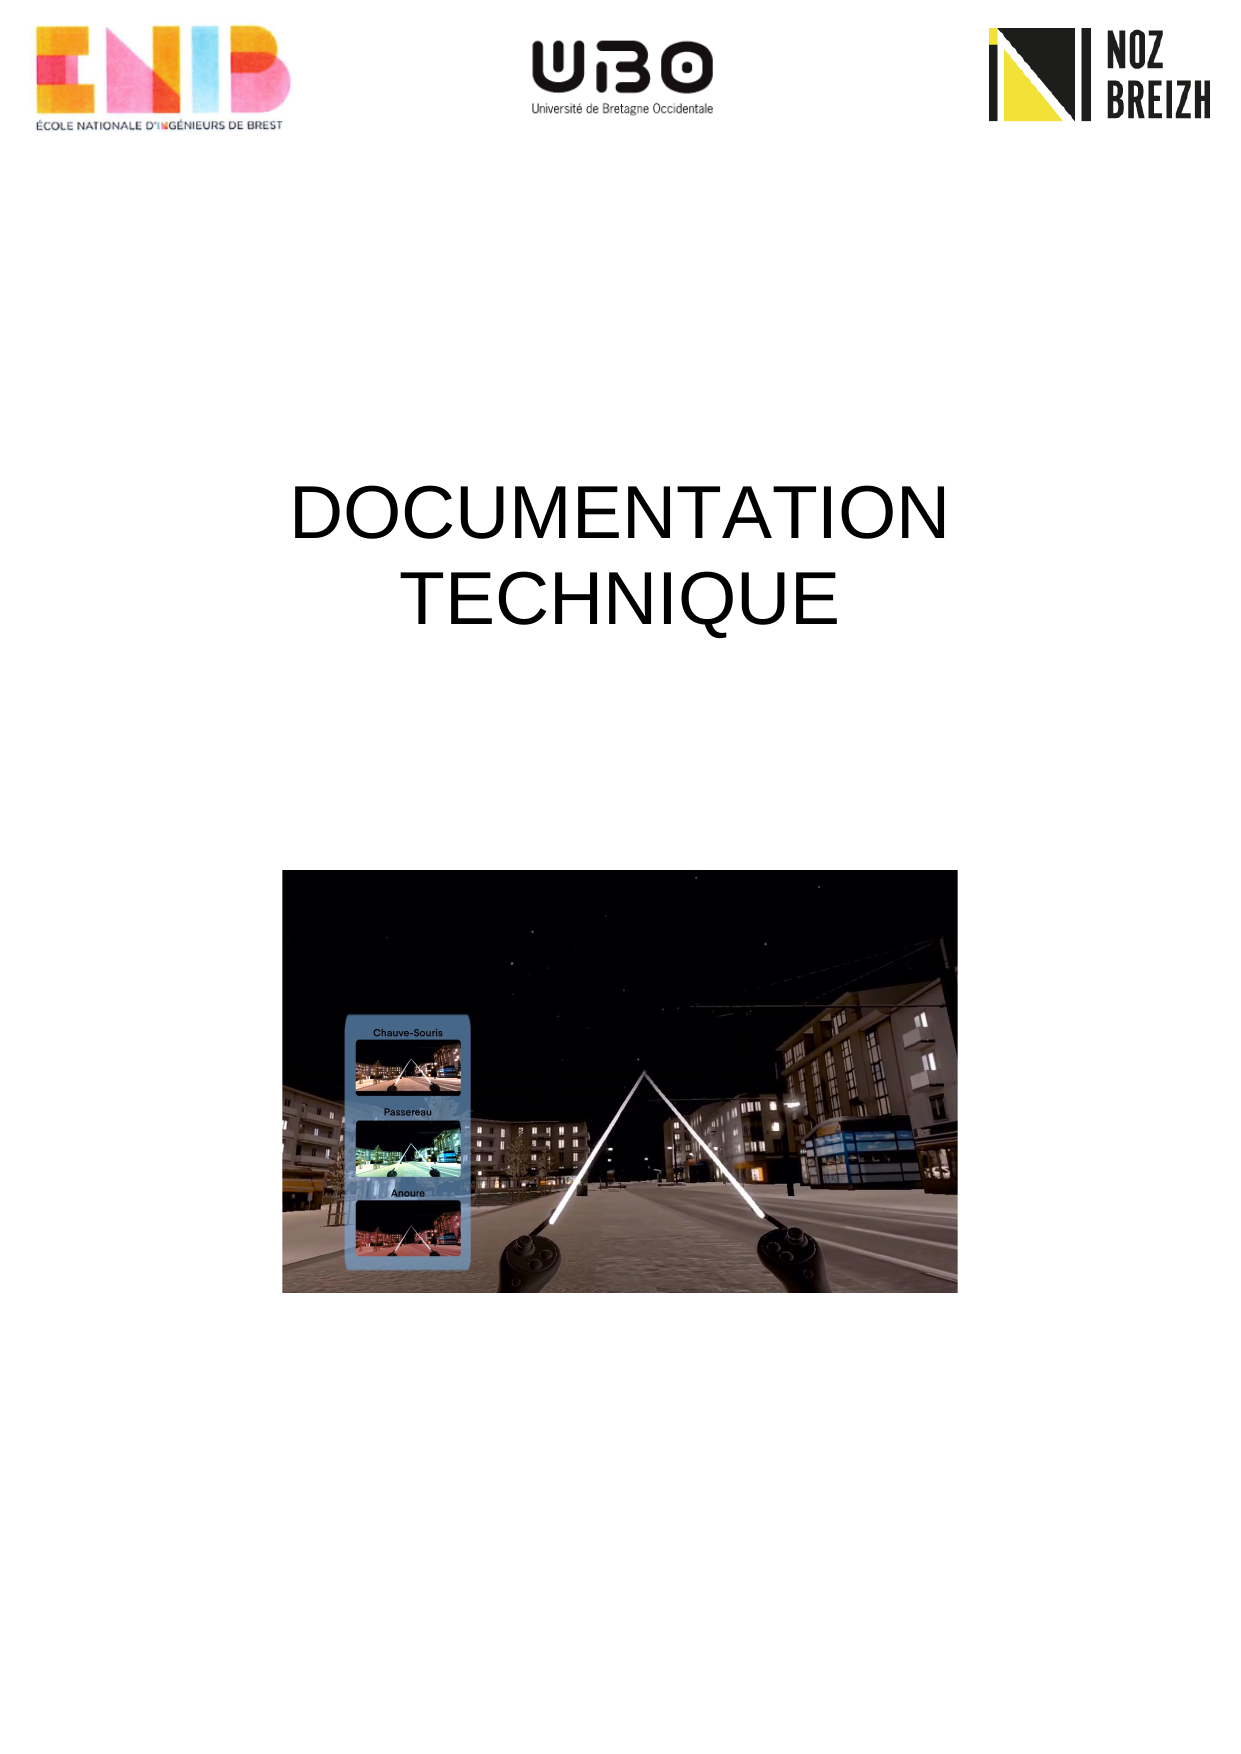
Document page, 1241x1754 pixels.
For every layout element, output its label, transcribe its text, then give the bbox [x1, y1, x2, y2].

picture [29, 18, 298, 137]
picture [282, 870, 958, 1293]
picture [976, 18, 1222, 129]
picture [517, 22, 722, 133]
text DOCUMENTATION TECHNIQUE [150, 468, 1090, 640]
